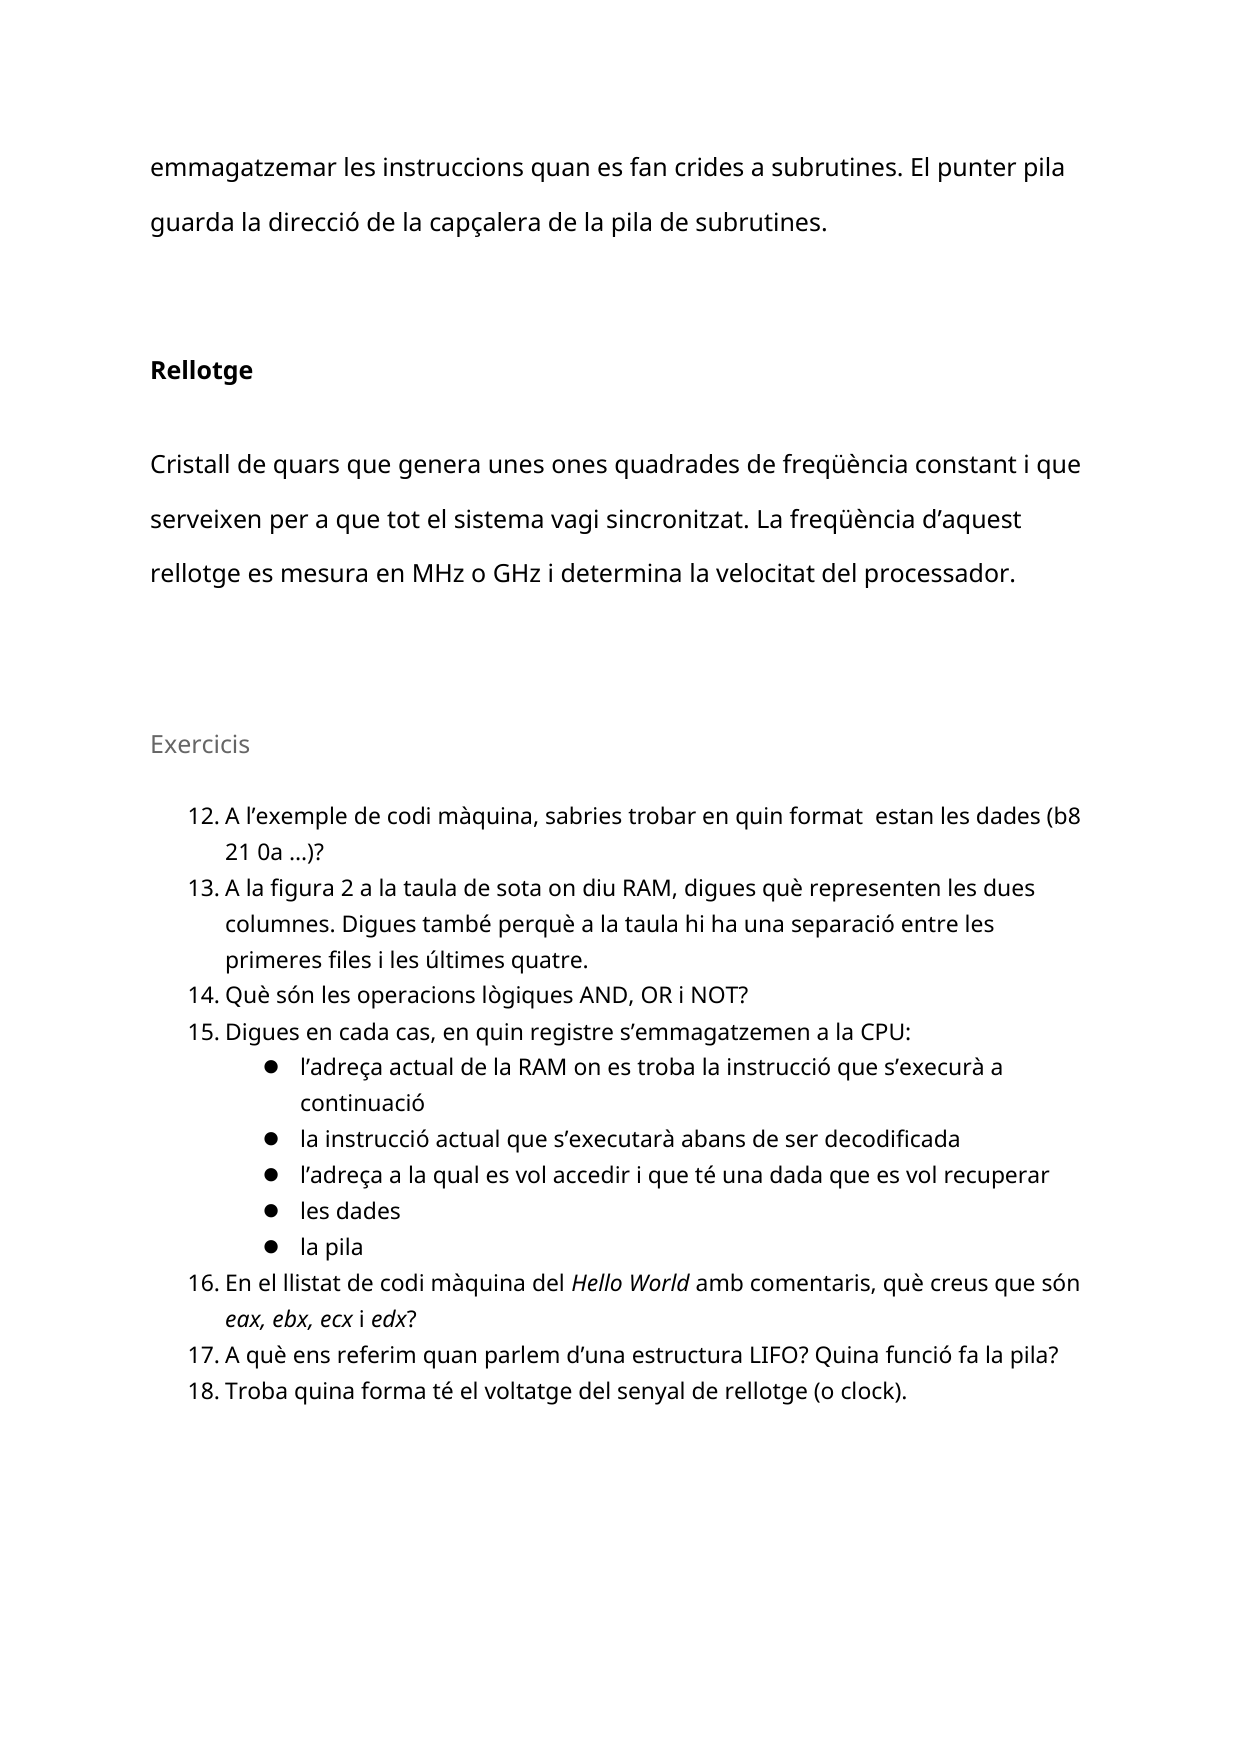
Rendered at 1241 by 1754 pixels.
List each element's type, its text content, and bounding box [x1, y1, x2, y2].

list Troba quina forma té el voltatge del senyal de rellotge (o clock). [187, 1375, 1090, 1406]
text Cristall de quars que genera unes ones quadrades de freqüència constant i que serveixen per a que tot el sistema vagi sincronitzat. La freqüència d’aquest rellotge es mesura en MHz o GHz i determina la velocitat del processador. [150, 447, 1090, 590]
list l’adreça a la qual es vol accedir i que té una dada que es vol recuperar [262, 1159, 1090, 1190]
list A la figura 2 a la taula de sota on diu RAM, digues què representen les dues columnes. Digues també perquè a la taula hi ha una separació entre les primeres files i les últimes quatre. [187, 872, 1090, 975]
list l’adreça actual de la RAM on es troba la instrucció que s’execurà a continuació [262, 1051, 1090, 1118]
text Rellotge [150, 353, 1090, 387]
subtitle Exercicis [150, 727, 1090, 761]
list En el llistat de codi màquina del Hello World amb comentaris, què creus que són eax, ebx, ecx i edx? [187, 1267, 1090, 1334]
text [150, 150, 1090, 238]
list Digues en cada cas, en quin registre s’emmagatzemen a la CPU: [187, 1015, 1090, 1047]
list A l’exemple de codi màquina, sabries trobar en quin format estan les dades (b8 21 0a …)? [187, 800, 1090, 867]
list la pila [262, 1231, 1090, 1262]
list les dades [262, 1195, 1090, 1226]
list A què ens referim quan parlem d’una estructura LIFO? Quina funció fa la pila? [187, 1339, 1090, 1370]
list la instrucció actual que s’executarà abans de ser decodificada [262, 1123, 1090, 1154]
list Què són les operacions lògiques AND, OR i NOT? [187, 979, 1090, 1011]
